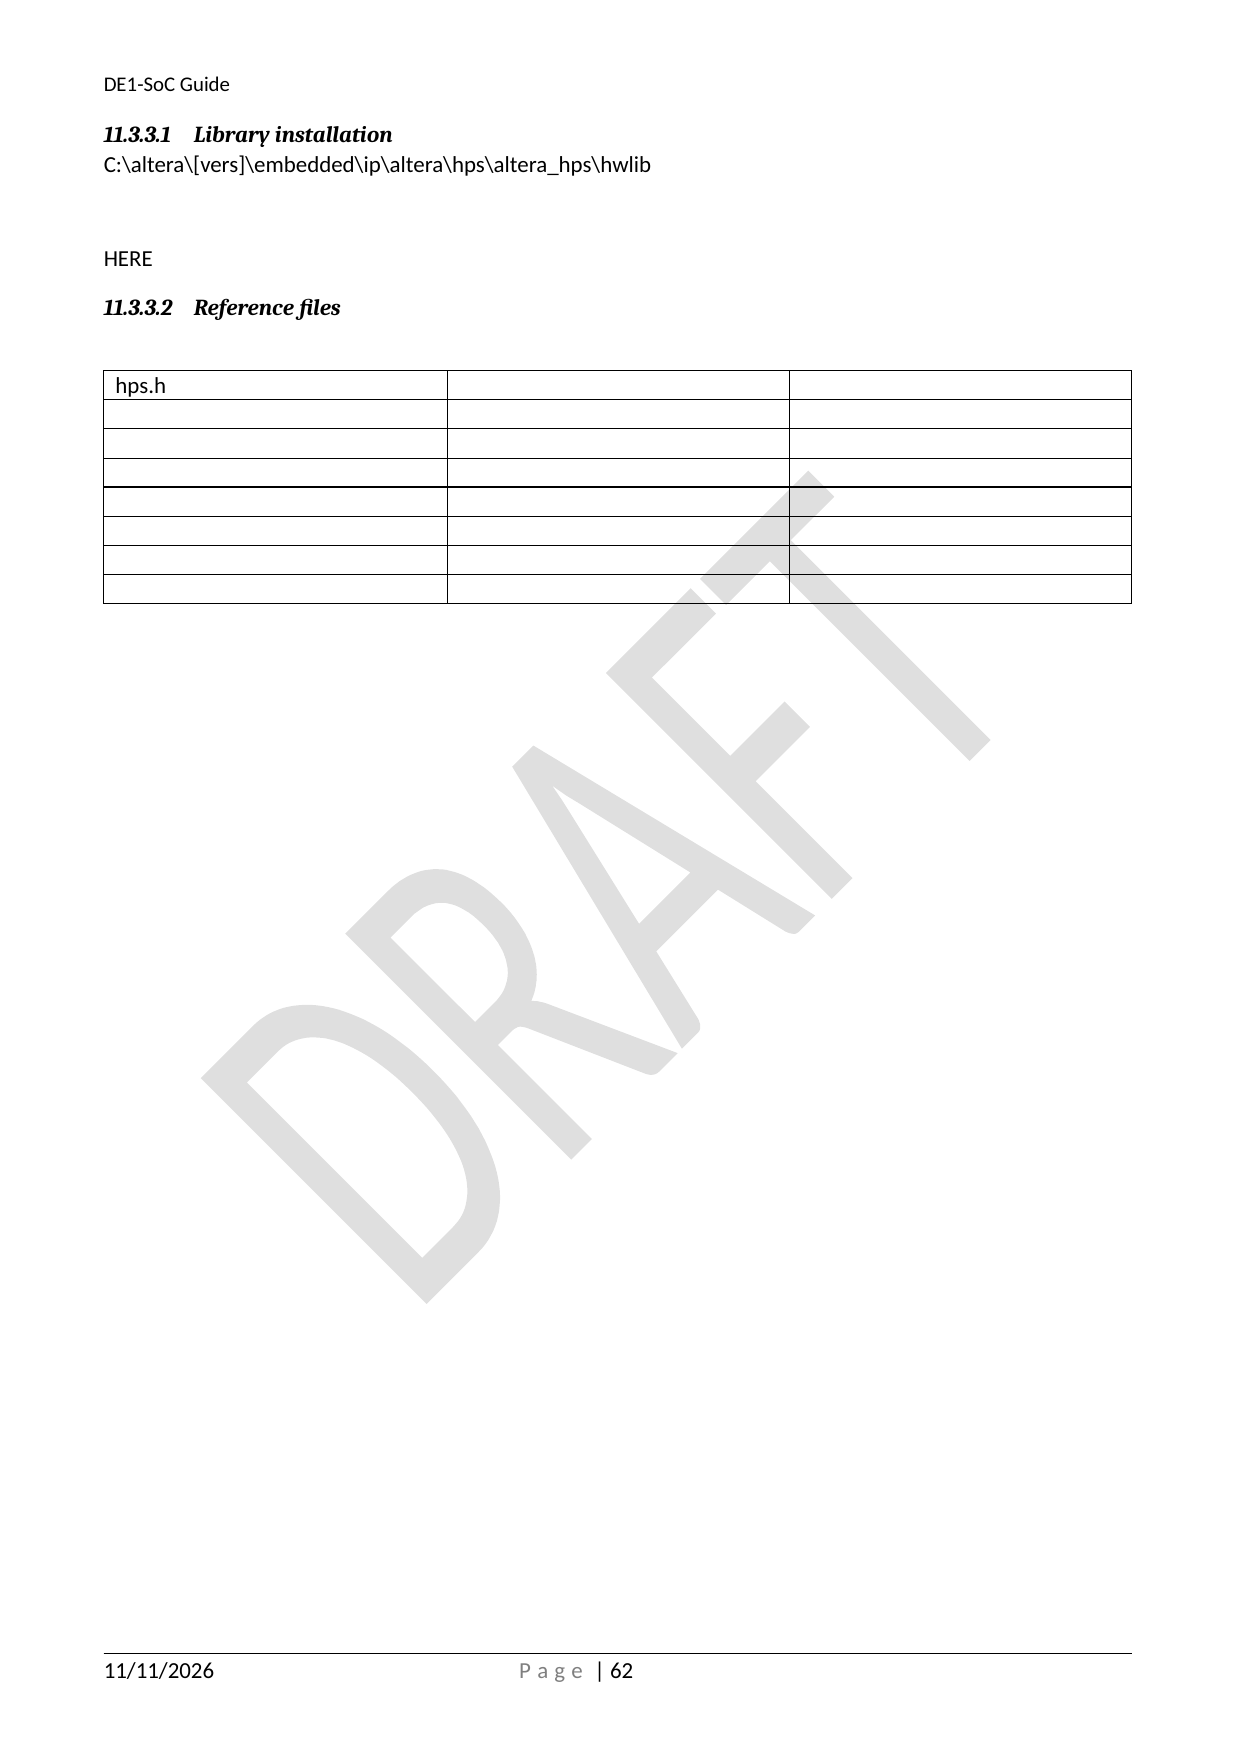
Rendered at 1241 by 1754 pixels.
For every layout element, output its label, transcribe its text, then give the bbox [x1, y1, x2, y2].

table_cell [448, 400, 789, 428]
text HERE [103, 244, 1132, 272]
table_cell [448, 517, 789, 544]
table_cell [104, 575, 447, 603]
table_header [448, 371, 789, 399]
table_cell [104, 546, 447, 574]
table_cell [790, 400, 1131, 428]
table_cell [448, 575, 789, 603]
table_cell [104, 488, 447, 516]
table_cell [448, 488, 789, 516]
table_cell [104, 429, 447, 457]
table_cell [790, 546, 1131, 574]
table_header [790, 371, 1131, 399]
subtitle Reference files [103, 295, 1132, 321]
table_cell [104, 400, 447, 428]
subtitle Library installation [103, 122, 1132, 148]
table_cell [790, 459, 1131, 486]
table_cell [448, 429, 789, 457]
table_cell [448, 546, 789, 574]
table_cell [790, 488, 1131, 516]
table_cell [448, 459, 789, 486]
table_cell [790, 517, 1131, 544]
table_cell [104, 459, 447, 486]
table_cell [104, 517, 447, 544]
table_header hps.h [104, 371, 447, 399]
table_cell [790, 575, 1131, 603]
table_cell [790, 429, 1131, 457]
text C:\altera\[vers]\embedded\ip\altera\hps\altera_hps\hwlib [103, 150, 1132, 178]
